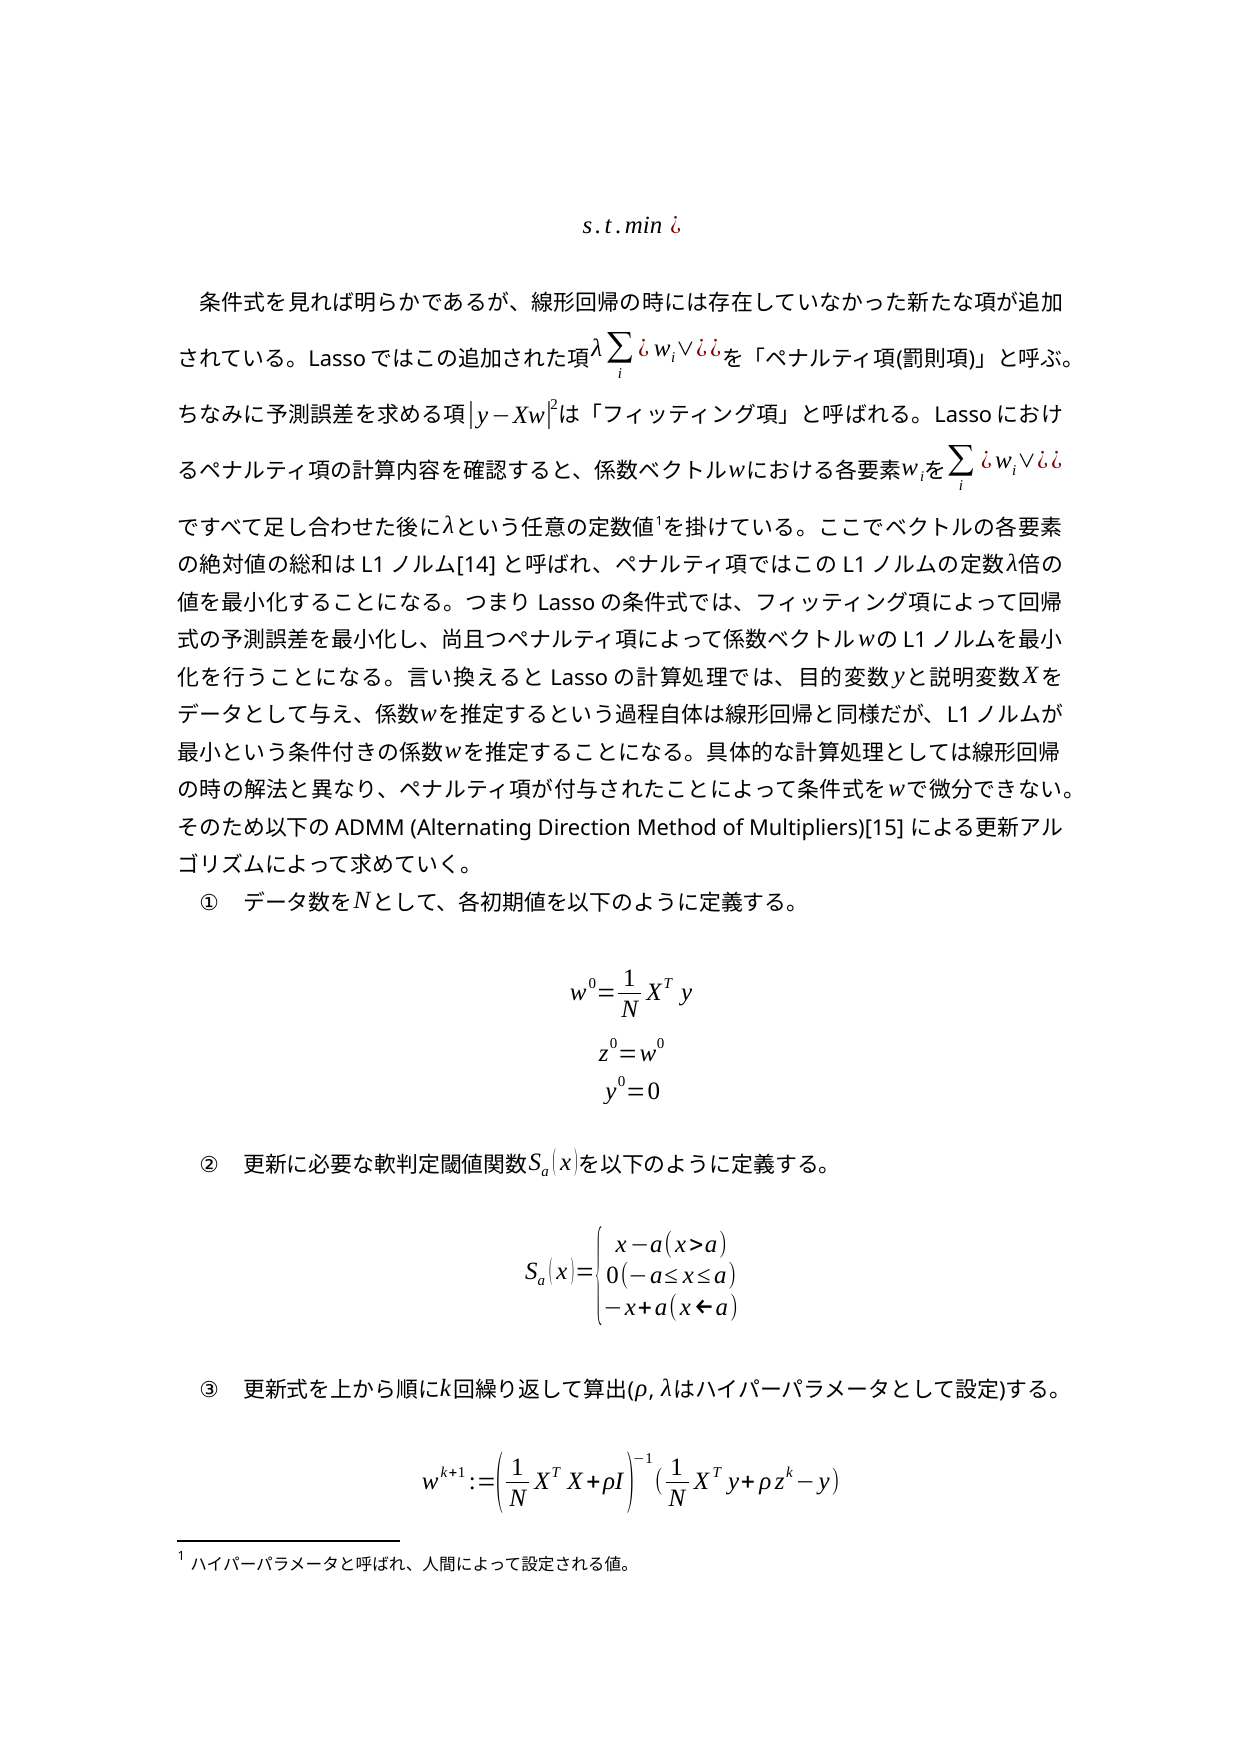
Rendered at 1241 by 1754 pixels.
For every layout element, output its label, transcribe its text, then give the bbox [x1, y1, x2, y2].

list 更新式を上から順に回繰り返して算出(, はハイパーパラメータとして設定)する。 [199, 1369, 1063, 1407]
list 更新に必要な軟判定閾値関数を以下のように定義する。 [199, 1144, 1063, 1182]
list データ数をとして、各初期値を以下のように定義する。 [199, 882, 1063, 919]
text 条件式を見れば明らかであるが、線形回帰の時には存在していなかった新たな項が追加されている。Lassoではこの追加された項を「ペナルティ項(罰則項)」と呼ぶ。ちなみに予測誤差を求める項は「フィッティング項」と呼ばれる。Lassoにおけるペナルティ項の計算内容を確認すると、係数ベクトルにおける各要素をですべて足し合わせた後にという任意の定数値を掛けている。ここでベクトルの各要素の絶対値の総和はL1ノルム[14] と呼ばれ、ペナルティ項ではこのL1ノルムの定数倍の値を最小化することになる。つまりLassoの条件式では、フィッティング項によって回帰式の予測誤差を最小化し、尚且つペナルティ項によって係数ベクトルのL1ノルムを最小化を行うことになる。言い換えるとLassoの計算処理では、目的変数と説明変数をデータとして与え、係数を推定するという過程自体は線形回帰と同様だが、L1ノルムが最小という条件付きの係数を推定することになる。具体的な計算処理としては線形回帰の時の解法と異なり、ペナルティ項が付与されたことによって条件式をで微分できない。そのため以下のADMM (Alternating Direction Method of Multipliers)[15] による更新アルゴリズムによって求めていく。 [177, 282, 1063, 882]
